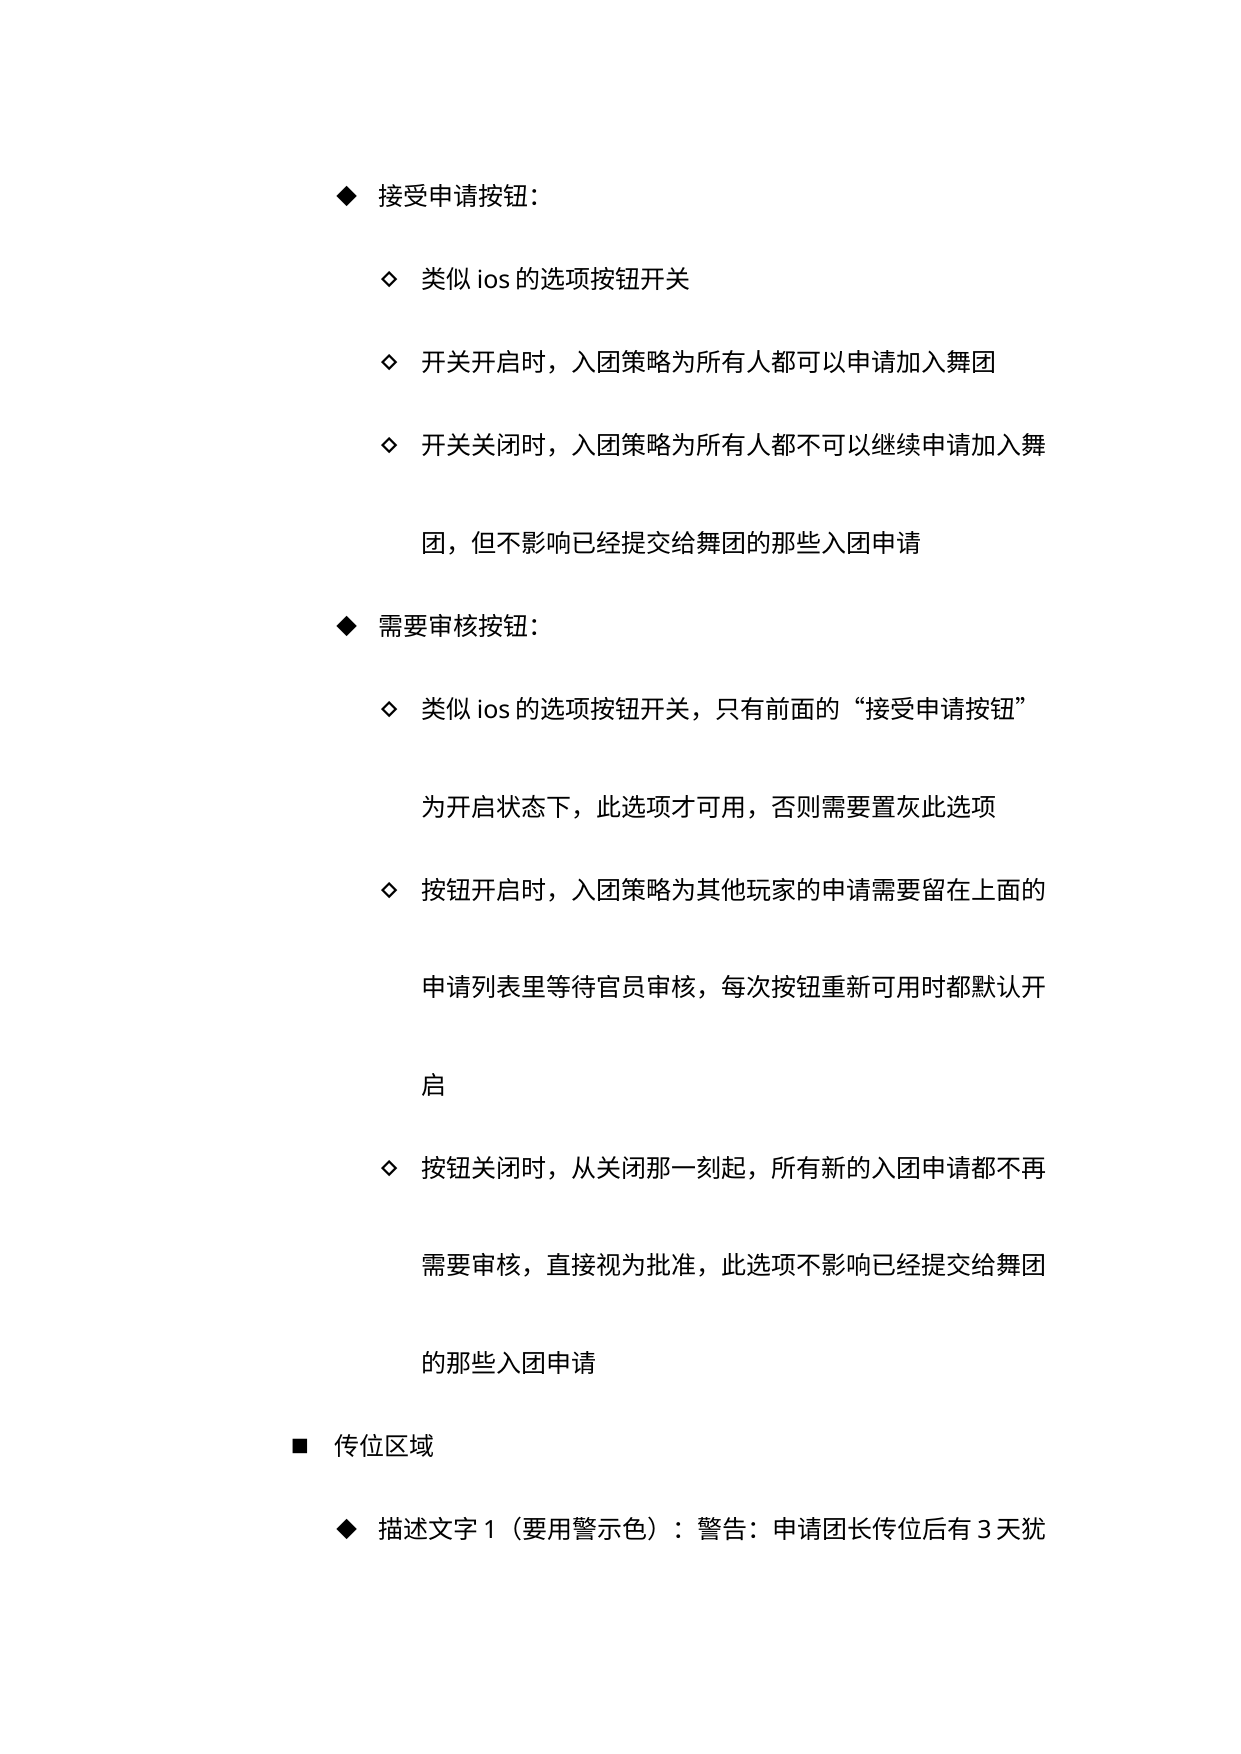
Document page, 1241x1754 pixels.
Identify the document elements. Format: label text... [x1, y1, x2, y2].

list 开关开启时，入团策略为所有人都可以申请加入舞团 [378, 328, 1053, 393]
list 按钮开启时，入团策略为其他玩家的申请需要留在上面的申请列表里等待官员审核，每次按钮重新可用时都默认开启 [378, 856, 1053, 1116]
list 类似ios的选项按钮开关 [378, 245, 1053, 310]
list 需要审核按钮： [334, 592, 1053, 657]
list 传位区域 [290, 1412, 1053, 1477]
list 开关关闭时，入团策略为所有人都不可以继续申请加入舞团，但不影响已经提交给舞团的那些入团申请 [378, 411, 1053, 574]
list 按钮关闭时，从关闭那一刻起，所有新的入团申请都不再需要审核，直接视为批准，此选项不影响已经提交给舞团的那些入团申请 [378, 1134, 1053, 1394]
list 类似ios的选项按钮开关，只有前面的“接受申请按钮”为开启状态下，此选项才可用，否则需要置灰此选项 [378, 675, 1053, 838]
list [334, 1495, 1053, 1560]
list 接受申请按钮： [334, 162, 1053, 227]
